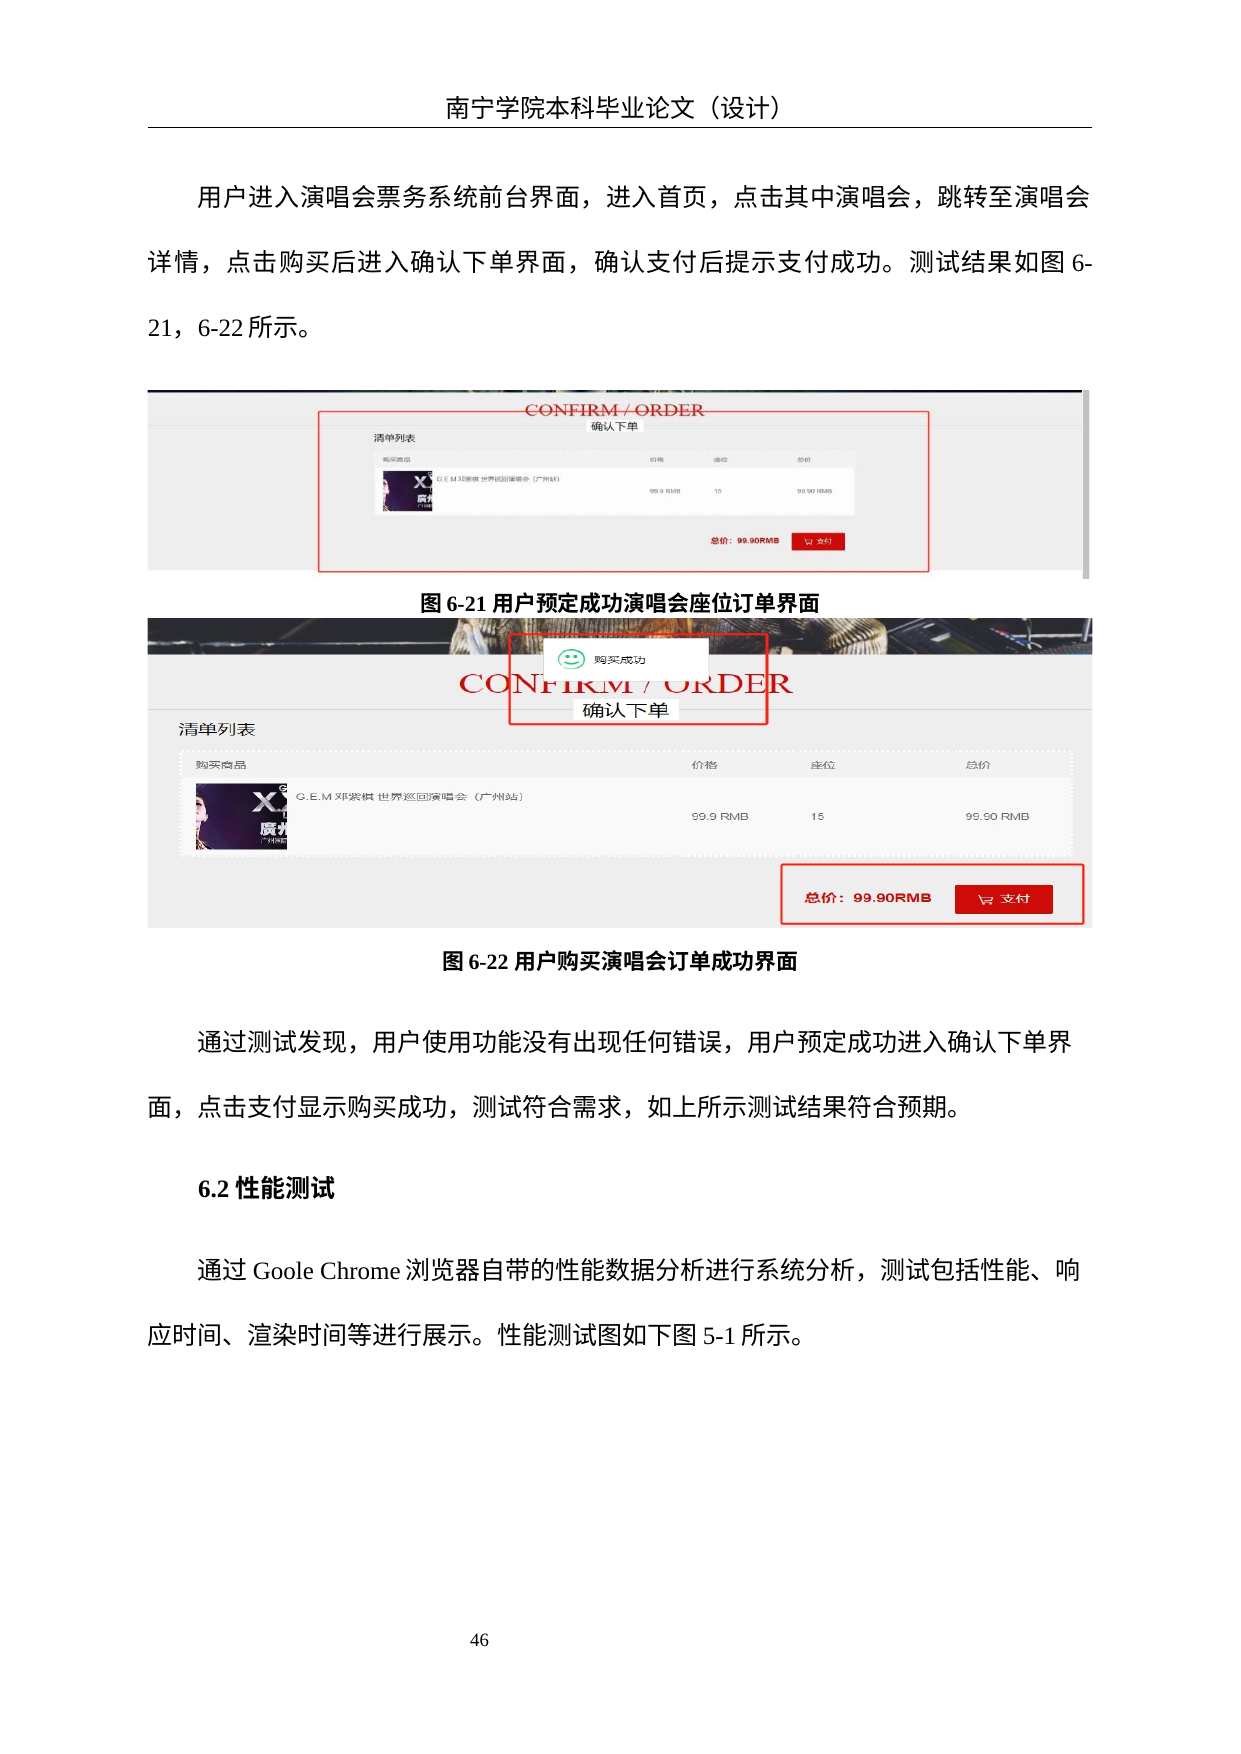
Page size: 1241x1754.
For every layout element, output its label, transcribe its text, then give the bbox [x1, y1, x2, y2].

picture [147, 390, 1090, 579]
list 通过测试发现，用户使用功能没有出现任何错误，用户预定成功进入确认下单界面，点击支付显示购买成功，测试符合需求，如上所示测试结果符合预期。 [148, 1008, 1092, 1138]
text 图6-21 用户预定成功演唱会座位订单界面 [148, 586, 1092, 618]
text 图6-22 用户购买演唱会订单成功界面 [148, 943, 1092, 976]
picture [147, 618, 1093, 928]
subtitle 6.2 性能测试 [148, 1154, 1092, 1219]
list 通过Goole Chrome浏览器自带的性能数据分析进行系统分析，测试包括性能、响应时间、渲染时间等进行展示。性能测试图如下图5-1所示。 [148, 1236, 1092, 1366]
text 用户进入演唱会票务系统前台界面，进入首页，点击其中演唱会，跳转至演唱会详情，点击购买后进入确认下单界面，确认支付后提示支付成功。测试结果如图6-21，6-22所示。 [148, 163, 1092, 358]
